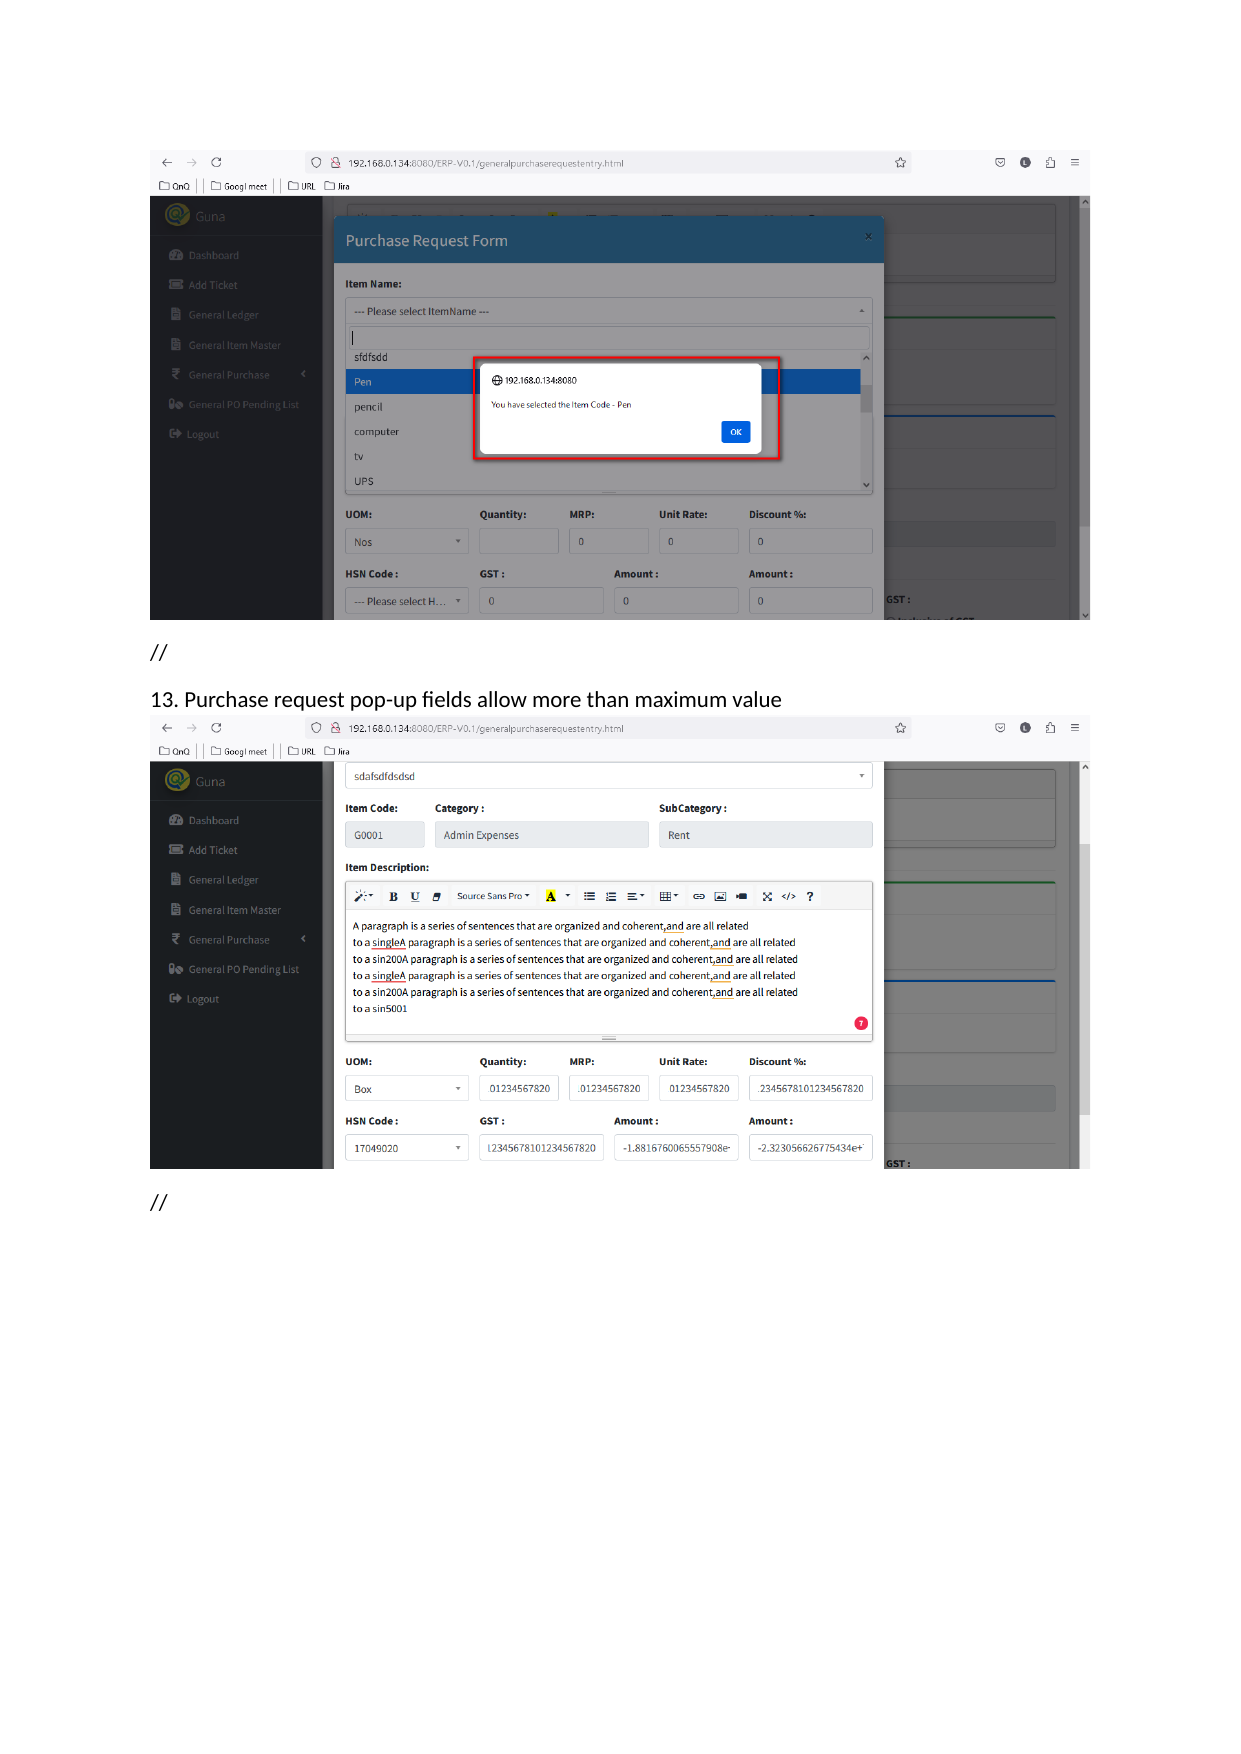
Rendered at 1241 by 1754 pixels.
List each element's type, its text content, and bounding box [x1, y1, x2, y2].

text // [150, 638, 1090, 666]
picture [150, 150, 1091, 620]
picture [150, 715, 1091, 1169]
text 13. Purchase request pop-up fields allow more than maximum value [150, 685, 1090, 715]
text // [150, 1188, 1090, 1216]
